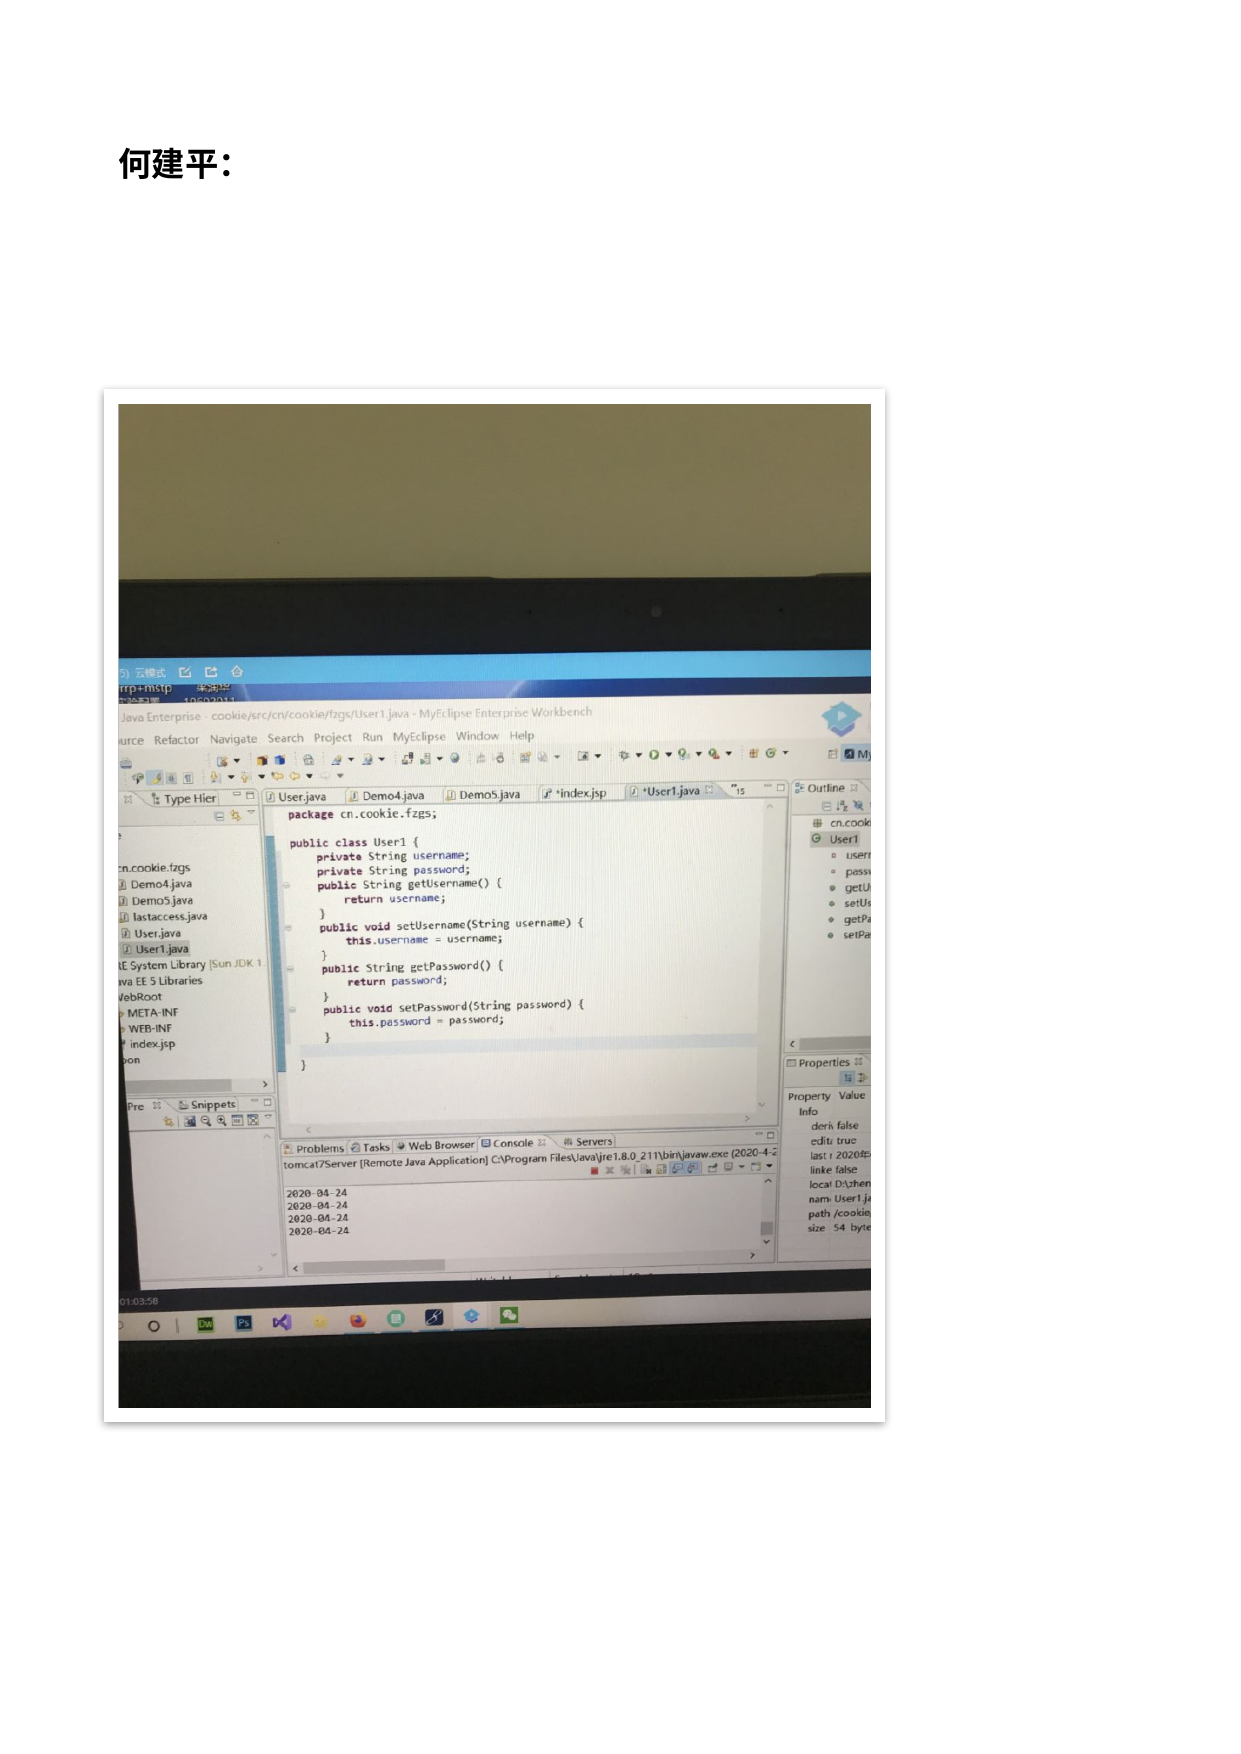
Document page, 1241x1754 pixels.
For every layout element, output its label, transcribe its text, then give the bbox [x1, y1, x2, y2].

subtitle 何建平： [118, 129, 1122, 194]
picture [119, 405, 871, 1408]
